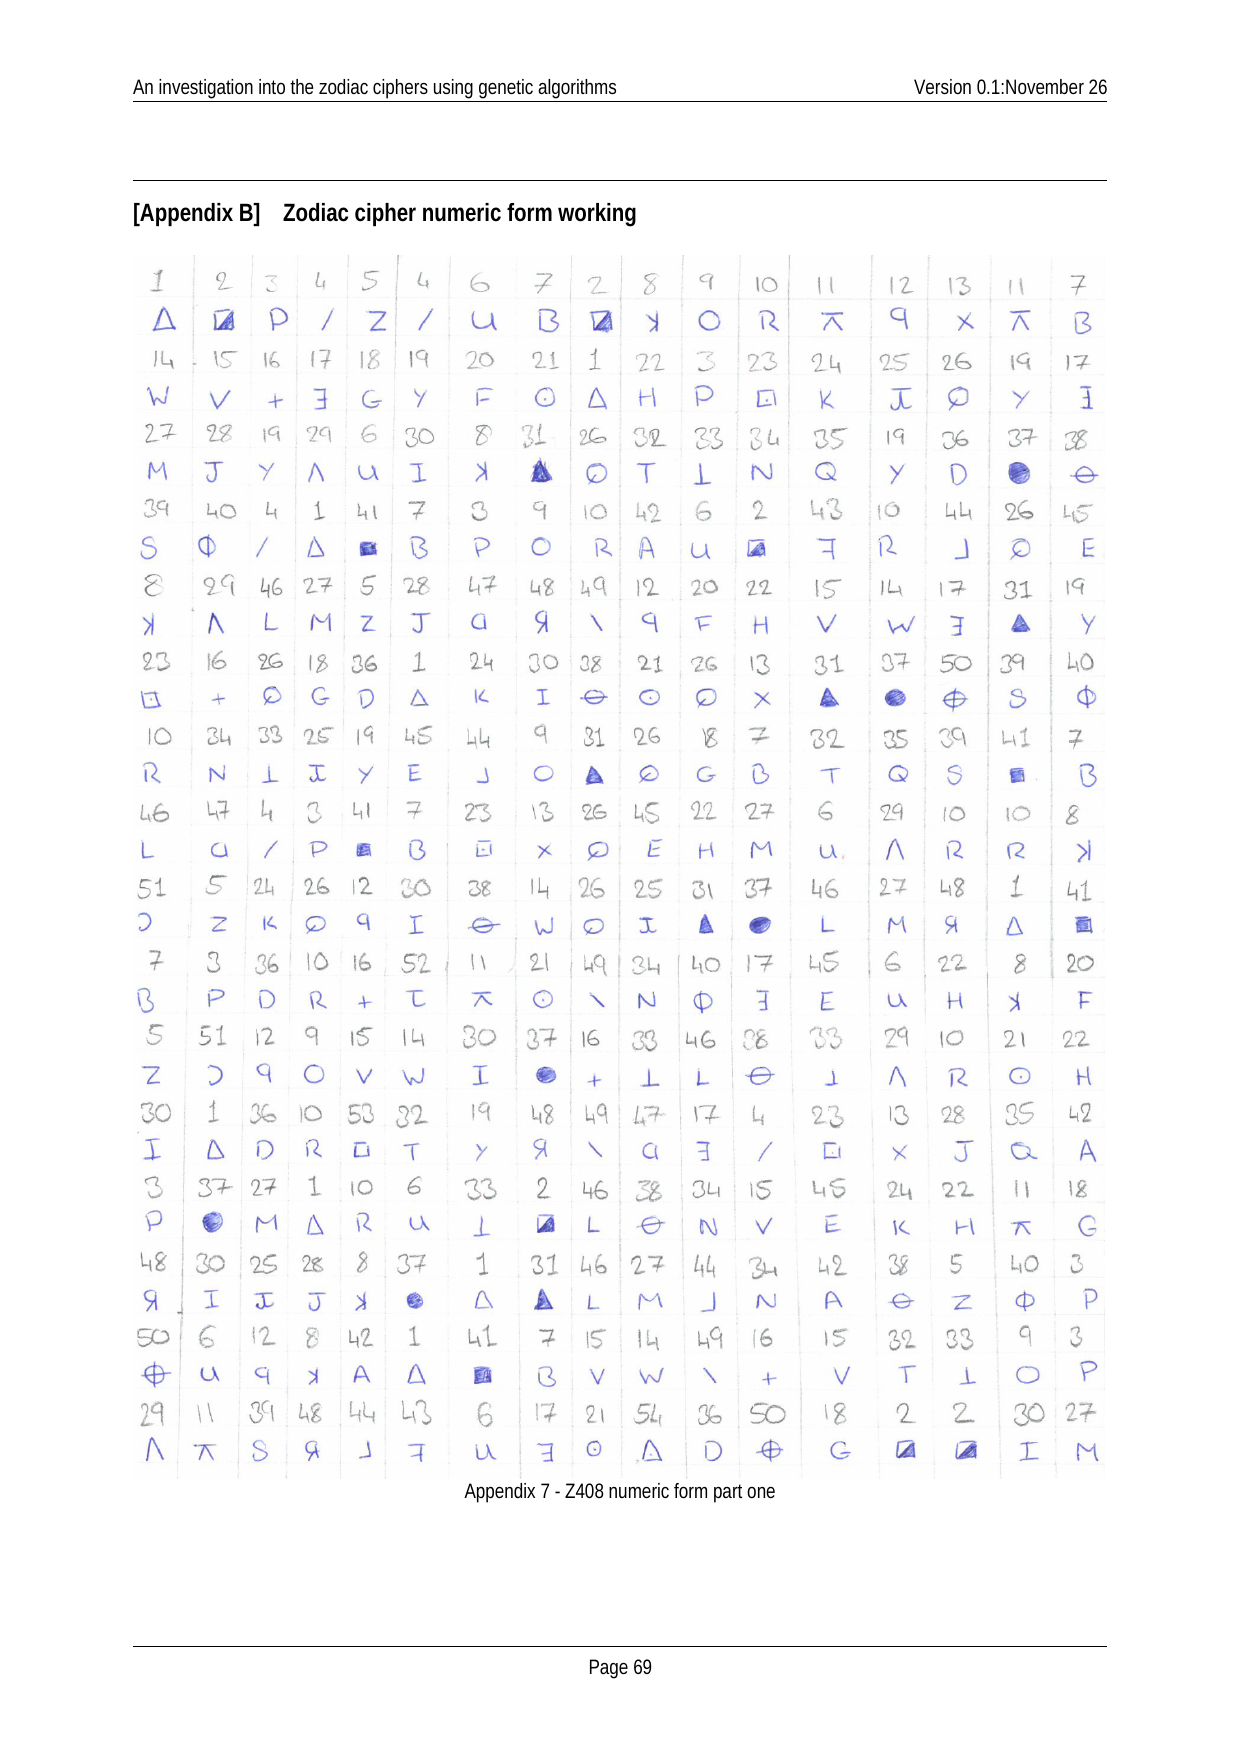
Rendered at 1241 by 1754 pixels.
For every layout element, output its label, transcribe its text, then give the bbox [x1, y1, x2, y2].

subtitle Zodiac cipher numeric form working [133, 181, 1107, 226]
picture [132, 255, 1105, 1479]
